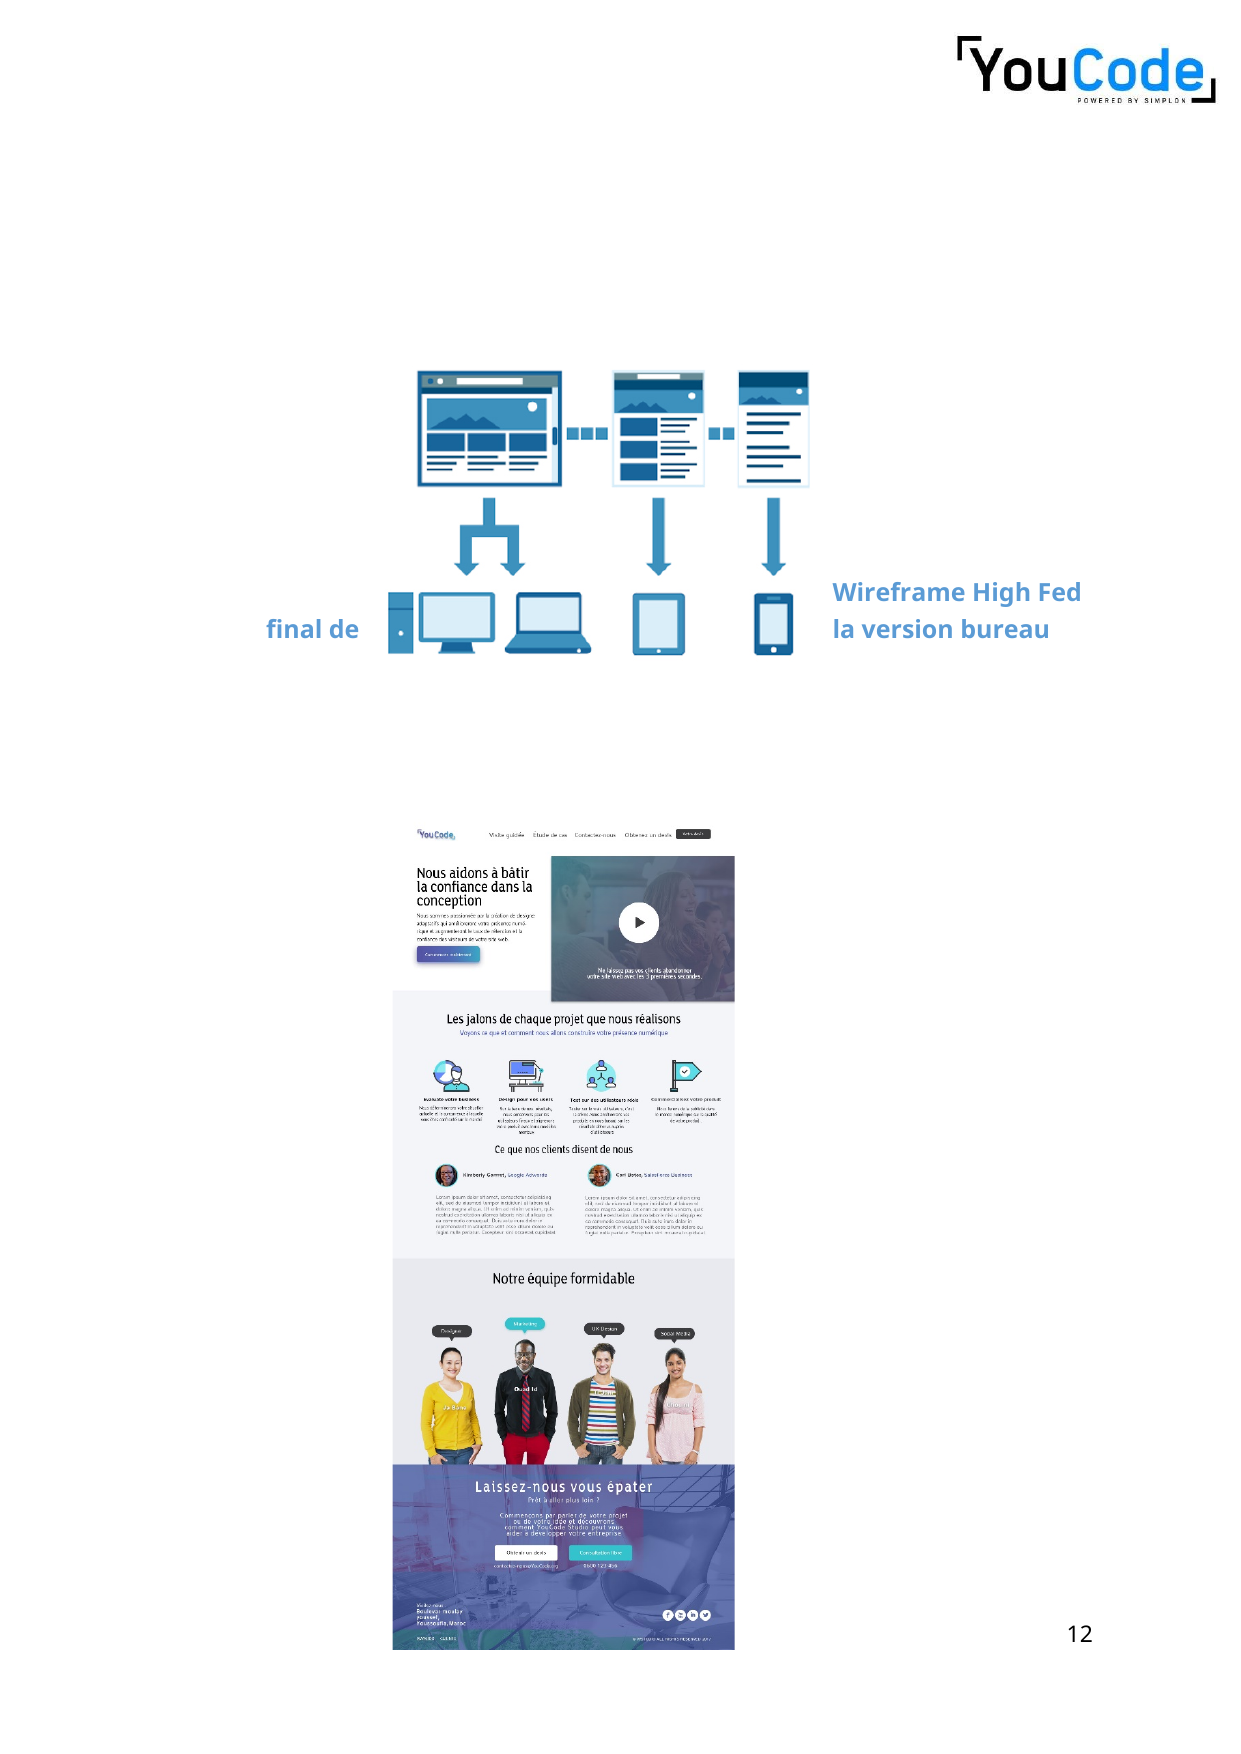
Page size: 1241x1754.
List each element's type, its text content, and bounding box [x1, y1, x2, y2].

subtitle Wireframe High Fed final de la version bureau [266, 575, 381, 646]
picture [381, 350, 814, 681]
picture [392, 819, 735, 1650]
subtitle Wireframe High Fed final de la version bureau [814, 575, 1093, 646]
